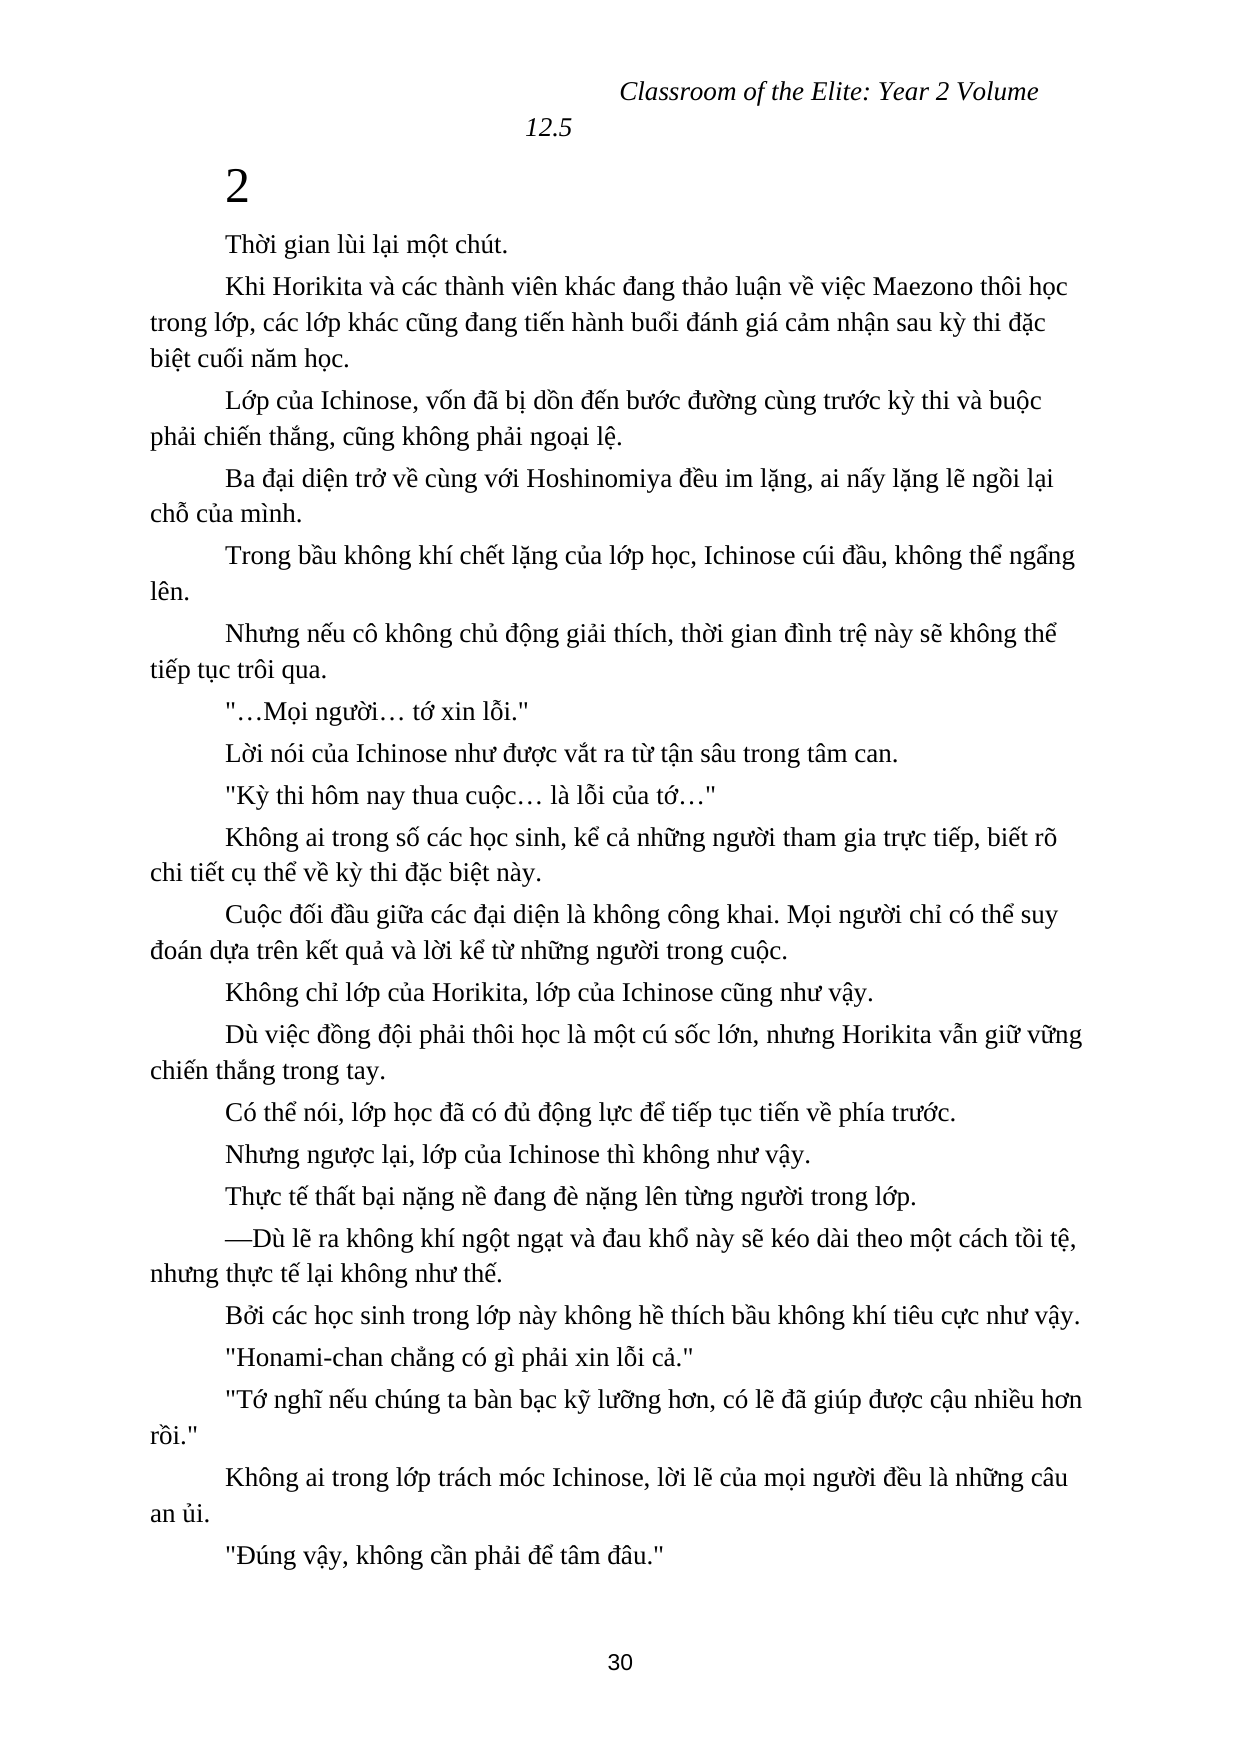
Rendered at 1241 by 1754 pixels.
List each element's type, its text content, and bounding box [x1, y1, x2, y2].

text Không chỉ lớp của Horikita, lớp của Ichinose cũng như vậy. [150, 976, 1090, 1007]
text Lớp của Ichinose, vốn đã bị dồn đến bước đường cùng trước kỳ thi và buộc phải chiến thắng, cũng không phải ngoại lệ. [150, 384, 1090, 451]
text Có thể nói, lớp học đã có đủ động lực để tiếp tục tiến về phía trước. [150, 1096, 1090, 1127]
text Thực tế thất bại nặng nề đang đè nặng lên từng người trong lớp. [150, 1180, 1090, 1211]
text Không ai trong số các học sinh, kể cả những người tham gia trực tiếp, biết rõ chi tiết cụ thể về kỳ thi đặc biệt này. [150, 821, 1090, 888]
text "…Mọi người… tớ xin lỗi." [150, 695, 1090, 726]
text Lời nói của Ichinose như được vắt ra từ tận sâu trong tâm can. [150, 737, 1090, 768]
text Thời gian lùi lại một chút. [150, 228, 1090, 260]
text Không ai trong lớp trách móc Ichinose, lời lẽ của mọi người đều là những câu an ủi. [150, 1461, 1090, 1528]
text Cuộc đối đầu giữa các đại diện là không công khai. Mọi người chỉ có thể suy đoán dựa trên kết quả và lời kể từ những người trong cuộc. [150, 898, 1090, 965]
text Trong bầu không khí chết lặng của lớp học, Ichinose cúi đầu, không thể ngẩng lên. [150, 539, 1090, 606]
text Nhưng nếu cô không chủ động giải thích, thời gian đình trệ này sẽ không thể tiếp tục trôi qua. [150, 617, 1090, 684]
text Dù việc đồng đội phải thôi học là một cú sốc lớn, nhưng Horikita vẫn giữ vững chiến thắng trong tay. [150, 1018, 1090, 1085]
text 2 [150, 156, 1090, 214]
text "Kỳ thi hôm nay thua cuộc… là lỗi của tớ…" [150, 779, 1090, 810]
text Nhưng ngược lại, lớp của Ichinose thì không như vậy. [150, 1138, 1090, 1169]
text Bởi các học sinh trong lớp này không hề thích bầu không khí tiêu cực như vậy. [150, 1299, 1090, 1331]
text Ba đại diện trở về cùng với Hoshinomiya đều im lặng, ai nấy lặng lẽ ngồi lại chỗ của mình. [150, 462, 1090, 528]
text "Tớ nghĩ nếu chúng ta bàn bạc kỹ lưỡng hơn, có lẽ đã giúp được cậu nhiều hơn rồi." [150, 1383, 1090, 1450]
text "Đúng vậy, không cần phải để tâm đâu." [150, 1539, 1090, 1570]
text —Dù lẽ ra không khí ngột ngạt và đau khổ này sẽ kéo dài theo một cách tồi tệ, nhưng thực tế lại không như thế. [150, 1222, 1090, 1289]
text Khi Horikita và các thành viên khác đang thảo luận về việc Maezono thôi học trong lớp, các lớp khác cũng đang tiến hành buổi đánh giá cảm nhận sau kỳ thi đặc biệt cuối năm học. [150, 271, 1090, 373]
text "Honami-chan chẳng có gì phải xin lỗi cả." [150, 1341, 1090, 1373]
